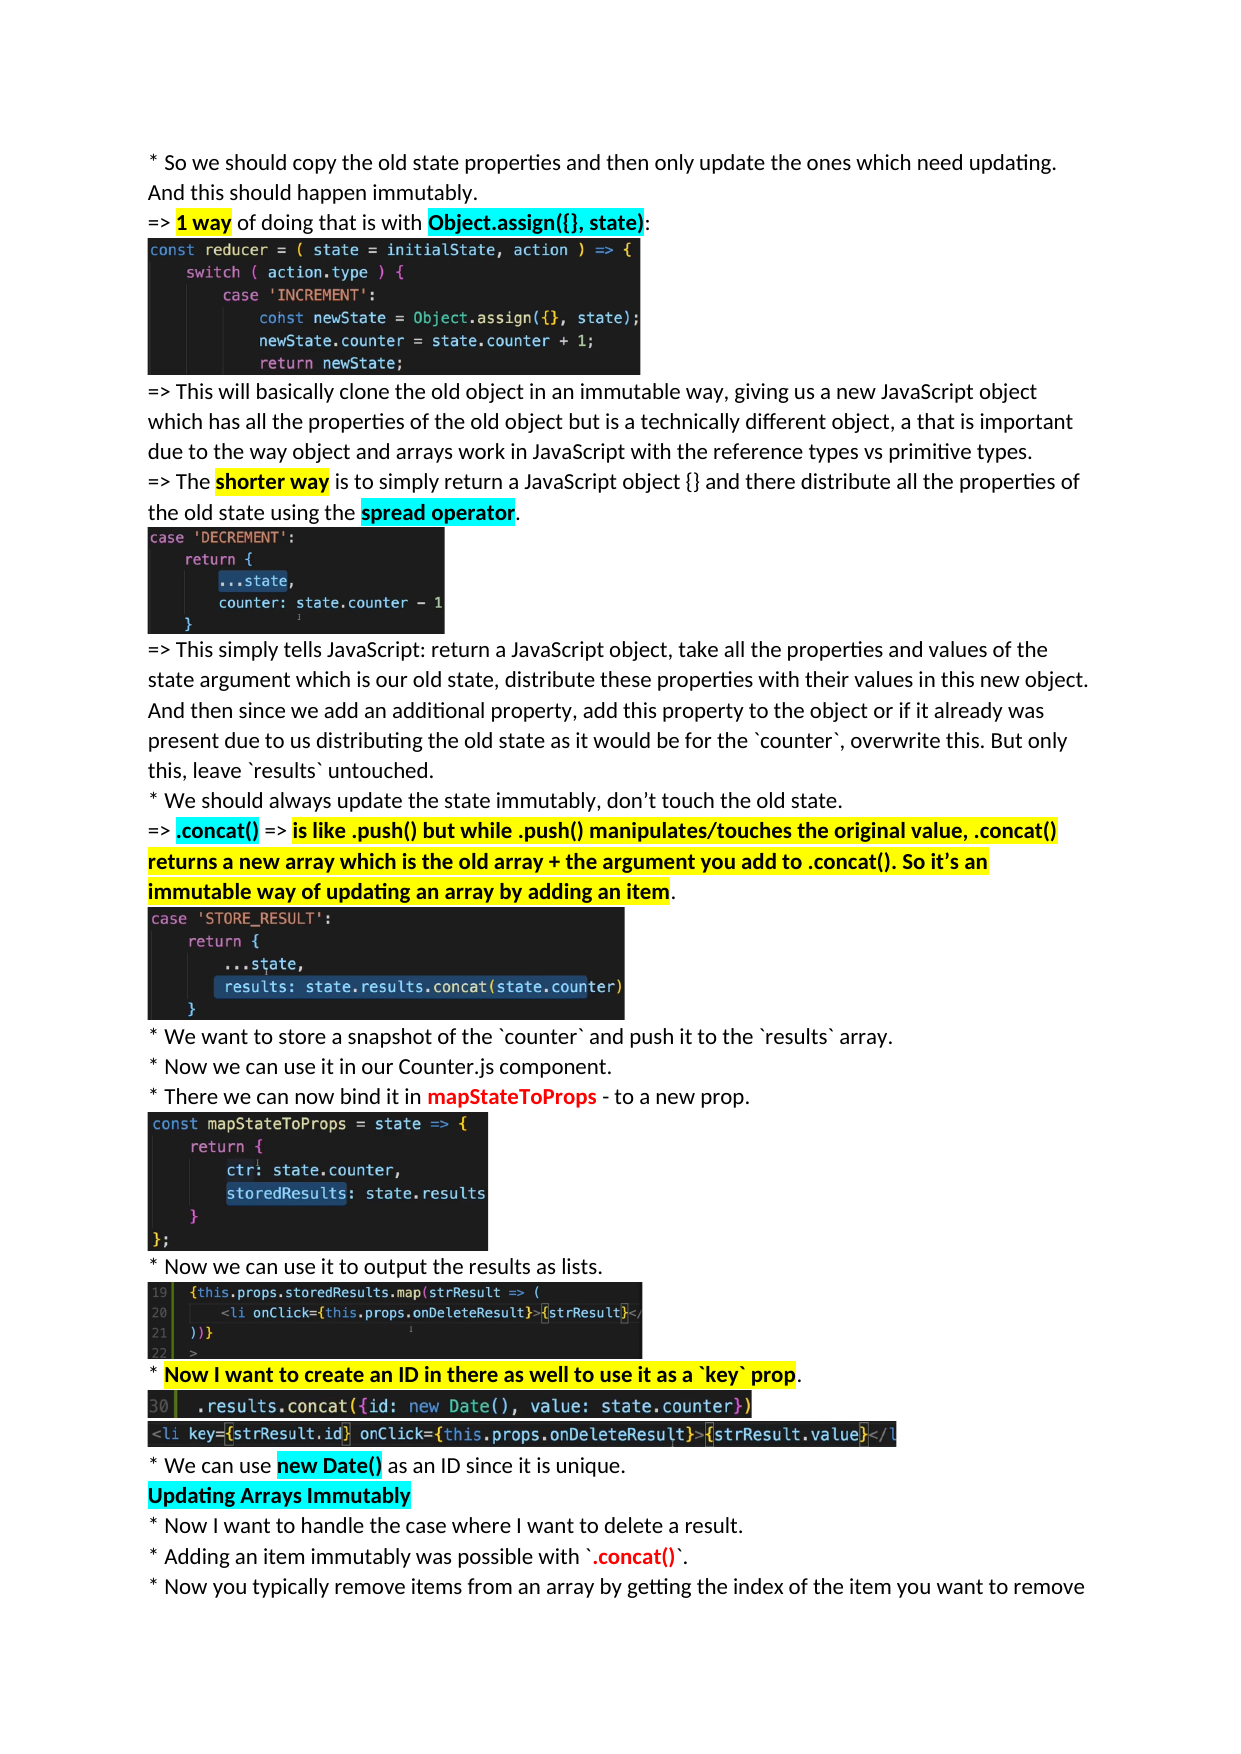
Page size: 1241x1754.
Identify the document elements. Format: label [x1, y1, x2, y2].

picture [147, 907, 625, 1020]
picture [147, 1112, 489, 1251]
picture [147, 1282, 643, 1359]
picture [147, 1421, 897, 1447]
text [148, 148, 1093, 1600]
picture [147, 238, 641, 375]
picture [147, 1390, 752, 1418]
picture [147, 527, 445, 634]
